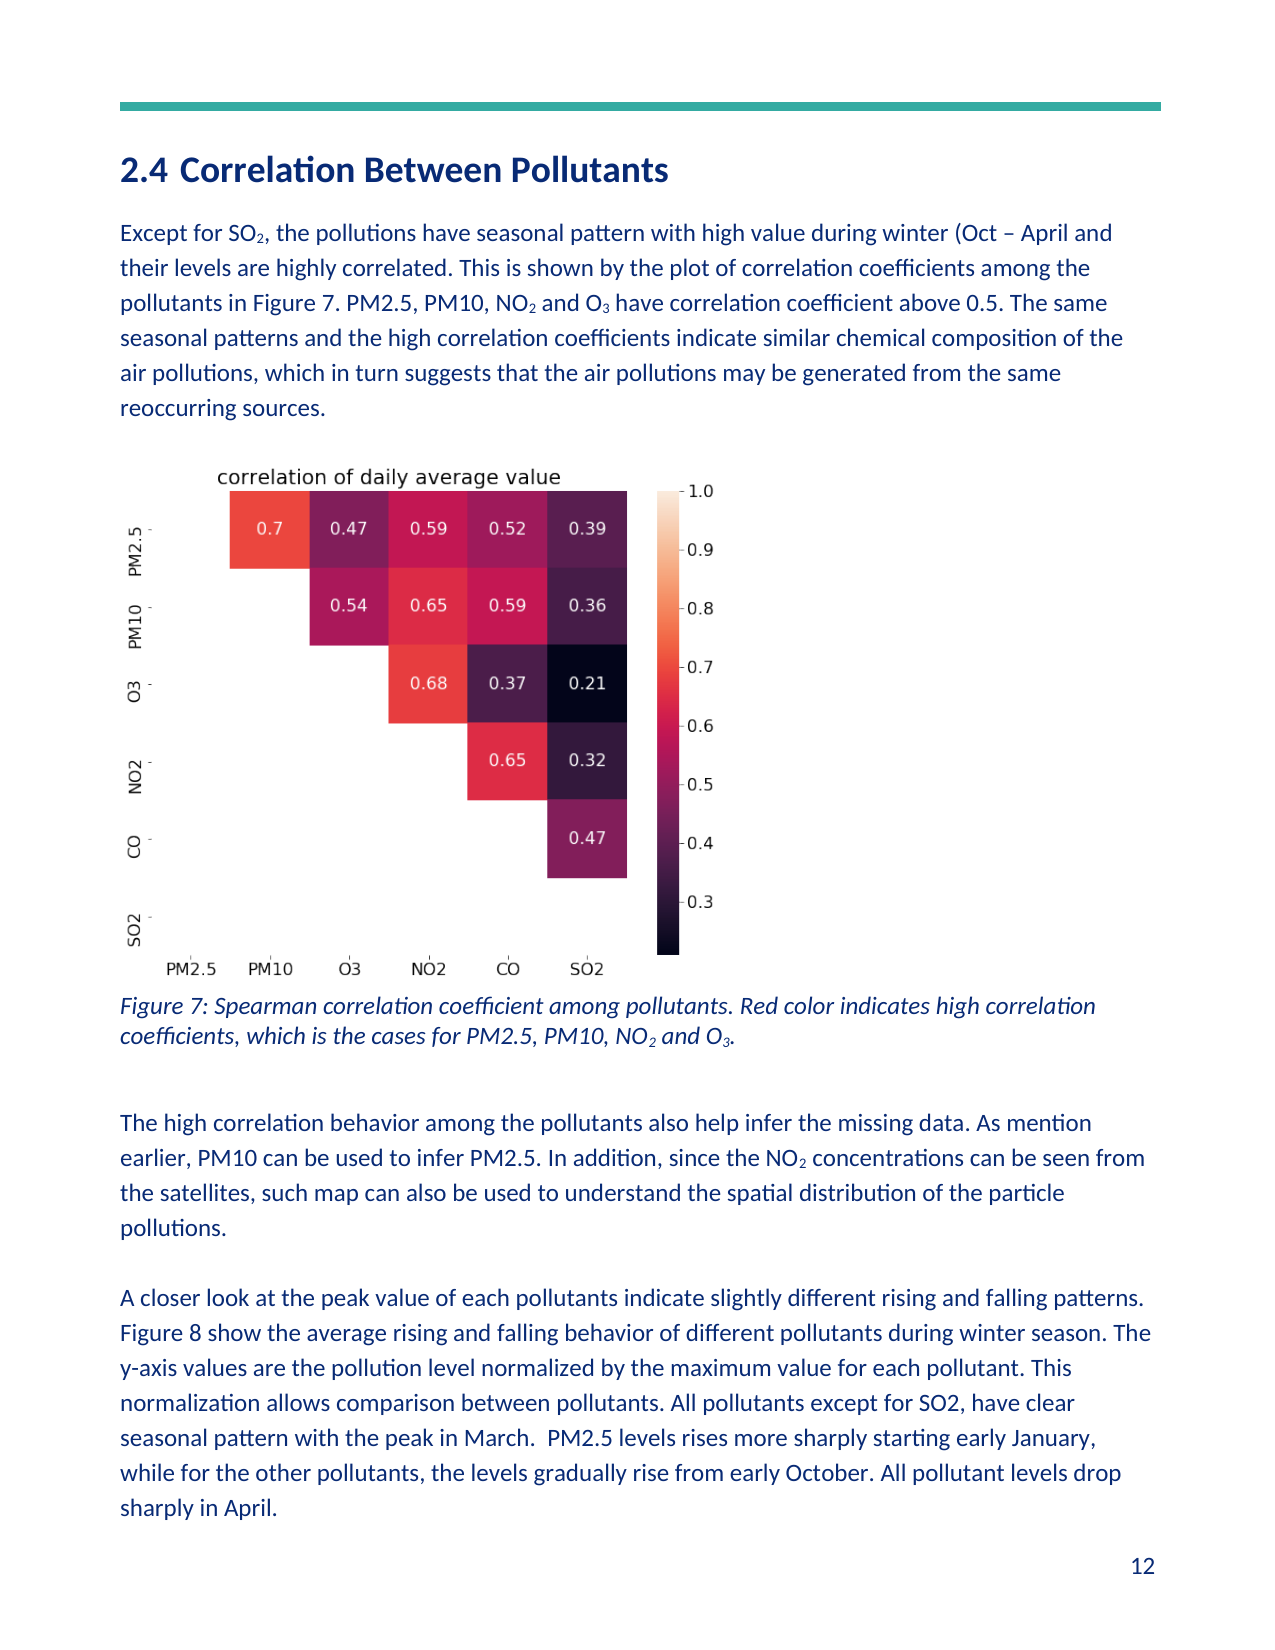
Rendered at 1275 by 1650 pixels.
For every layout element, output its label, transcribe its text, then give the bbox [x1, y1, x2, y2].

picture [120, 461, 721, 986]
subtitle Correlation Between Pollutants [120, 146, 1155, 192]
text Except for SO2, the pollutions have seasonal pattern with high value during winter (Oct – April and their levels are highly correlated. This is shown by the plot of correlation coefficients among the pollutants in Figure 7. PM2.5, PM10, NO2 and O3 have correlation coefficient above 0.5. The same seasonal patterns and the high correlation coefficients indicate similar chemical composition of the air pollutions, which in turn suggests that the air pollutions may be generated from the same reoccurring sources. [120, 217, 1155, 422]
text The high correlation behavior among the pollutants also help infer the missing data. As mention earlier, PM10 can be used to infer PM2.5. In addition, since the NO2 concentrations can be seen from the satellites, such map can also be used to understand the spatial distribution of the particle pollutions. [120, 1107, 1155, 1242]
text A closer look at the peak value of each pollutants indicate slightly different rising and falling patterns. Figure 8 show the average rising and falling behavior of different pollutants during winter season. The y-axis values are the pollution level normalized by the maximum value for each pollutant. This normalization allows comparison between pollutants. All pollutants except for SO2, have clear seasonal pattern with the peak in March. PM2.5 levels rises more sharply starting early January, while for the other pollutants, the levels gradually rise from early October. All pollutant levels drop sharply in April. [120, 1282, 1155, 1522]
